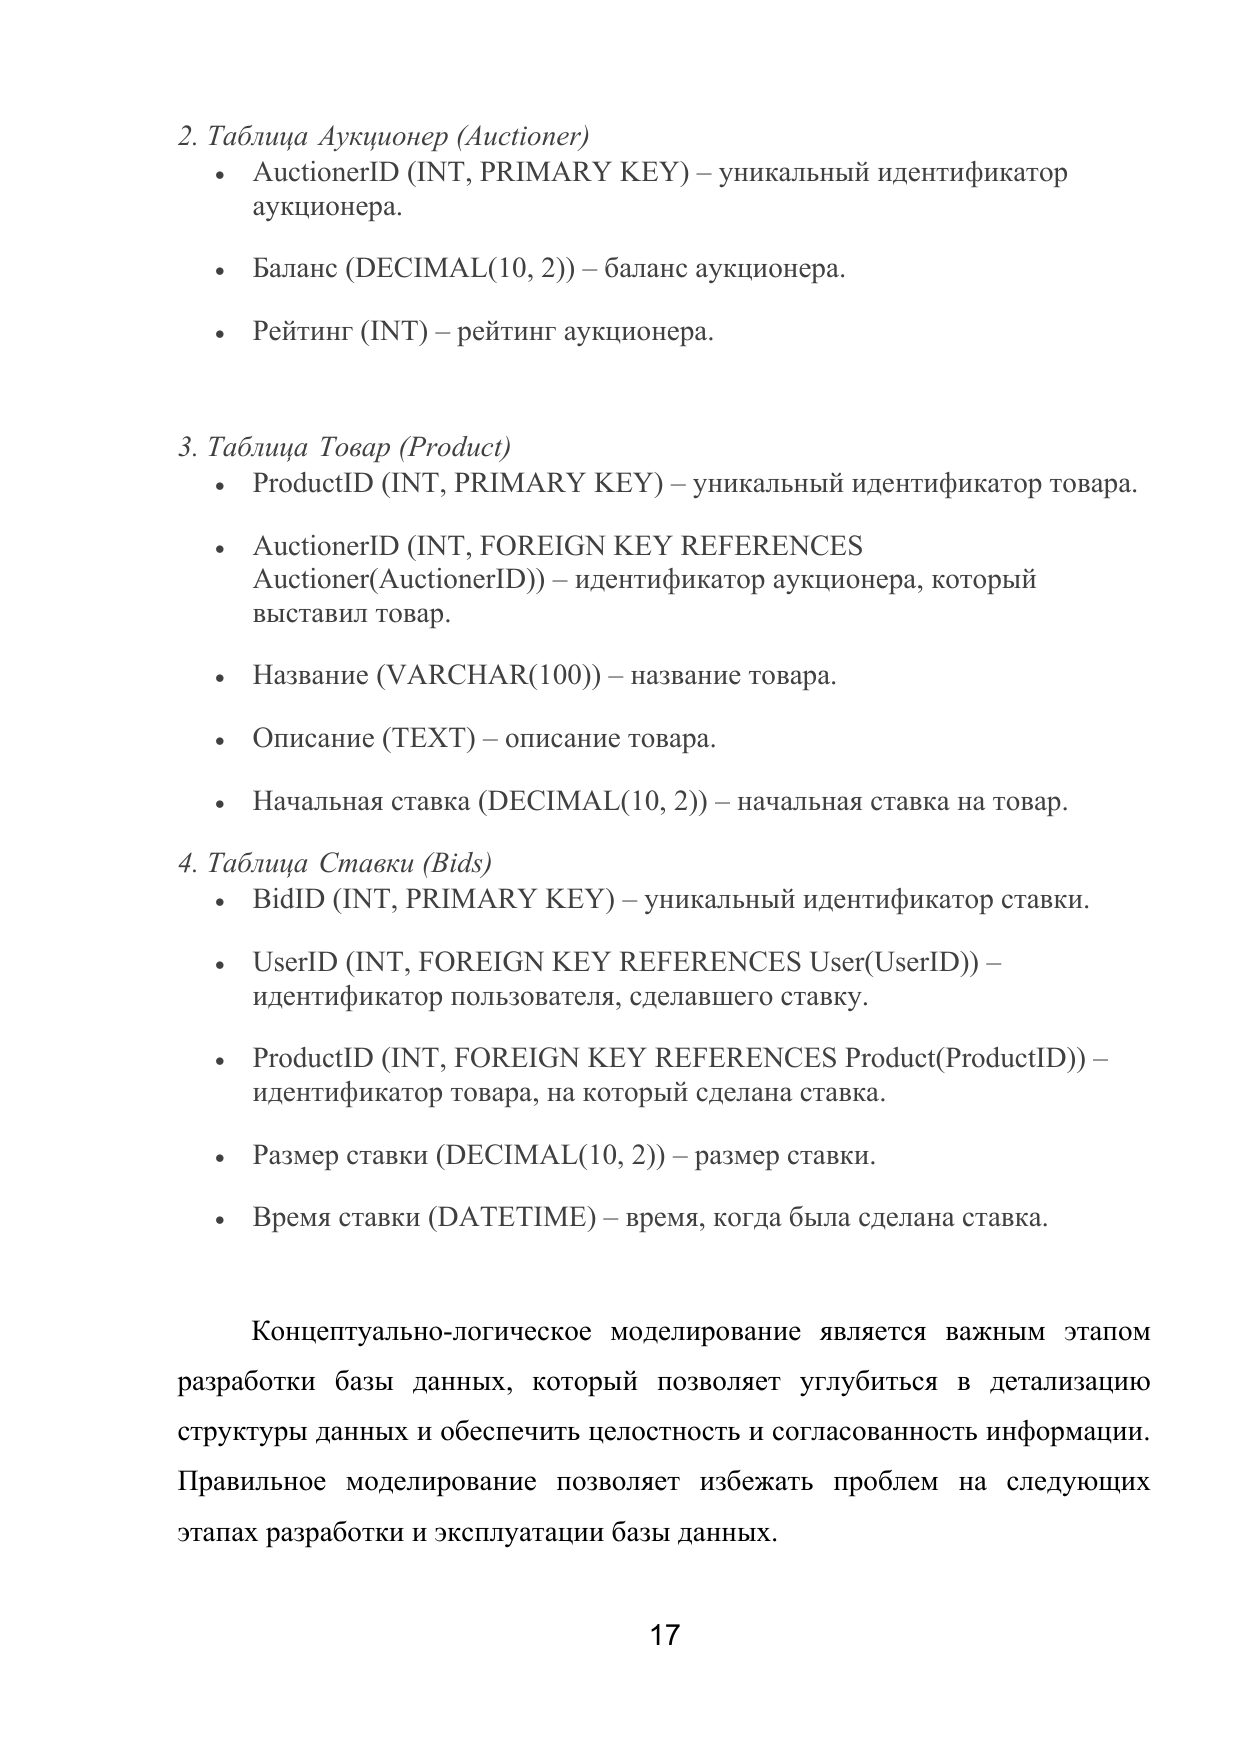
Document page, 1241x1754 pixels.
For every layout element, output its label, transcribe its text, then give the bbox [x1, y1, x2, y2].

list Время ставки (DATETIME) – время, когда была сделана ставка. [215, 1199, 1152, 1233]
list Начальная ставка (DECIMAL(10, 2)) – начальная ставка на товар. [215, 783, 1152, 816]
list AuctionerID (INT, PRIMARY KEY) – уникальный идентификатор аукционера. [215, 154, 1152, 221]
subtitle 2. Таблица Аукционер (Auctioner) [177, 118, 1152, 152]
list UserID (INT, FOREIGN KEY REFERENCES User(UserID)) – идентификатор пользователя, сделавшего ставку. [215, 944, 1152, 1011]
list Баланс (DECIMAL(10, 2)) – баланс аукционера. [215, 251, 1152, 284]
list ProductID (INT, FOREIGN KEY REFERENCES Product(ProductID)) – идентификатор товара, на который сделана ставка. [215, 1041, 1152, 1108]
list Рейтинг (INT) – рейтинг аукционера. [215, 313, 1152, 347]
list ProductID (INT, PRIMARY KEY) – уникальный идентификатор товара. [215, 465, 1152, 498]
subtitle 4. Таблица Ставки (Bids) [177, 846, 1152, 879]
list Описание (TEXT) – описание товара. [215, 720, 1152, 754]
list Размер ставки (DECIMAL(10, 2)) – размер ставки. [215, 1137, 1152, 1170]
text Концептуально-логическое моделирование является важным этапом разработки базы данных, который позволяет углубиться в детализацию структуры данных и обеспечить целостность и согласованность информации. Правильное моделирование позволяет избежать проблем на следующих этапах разработки и эксплуатации базы данных. [177, 1313, 1152, 1547]
list AuctionerID (INT, FOREIGN KEY REFERENCES Auctioner(AuctionerID)) – идентификатор аукционера, который выставил товар. [215, 528, 1152, 628]
list BidID (INT, PRIMARY KEY) – уникальный идентификатор ставки. [215, 882, 1152, 915]
list Название (VARCHAR(100)) – название товара. [215, 657, 1152, 691]
subtitle 3. Таблица Товар (Product) [177, 429, 1152, 462]
